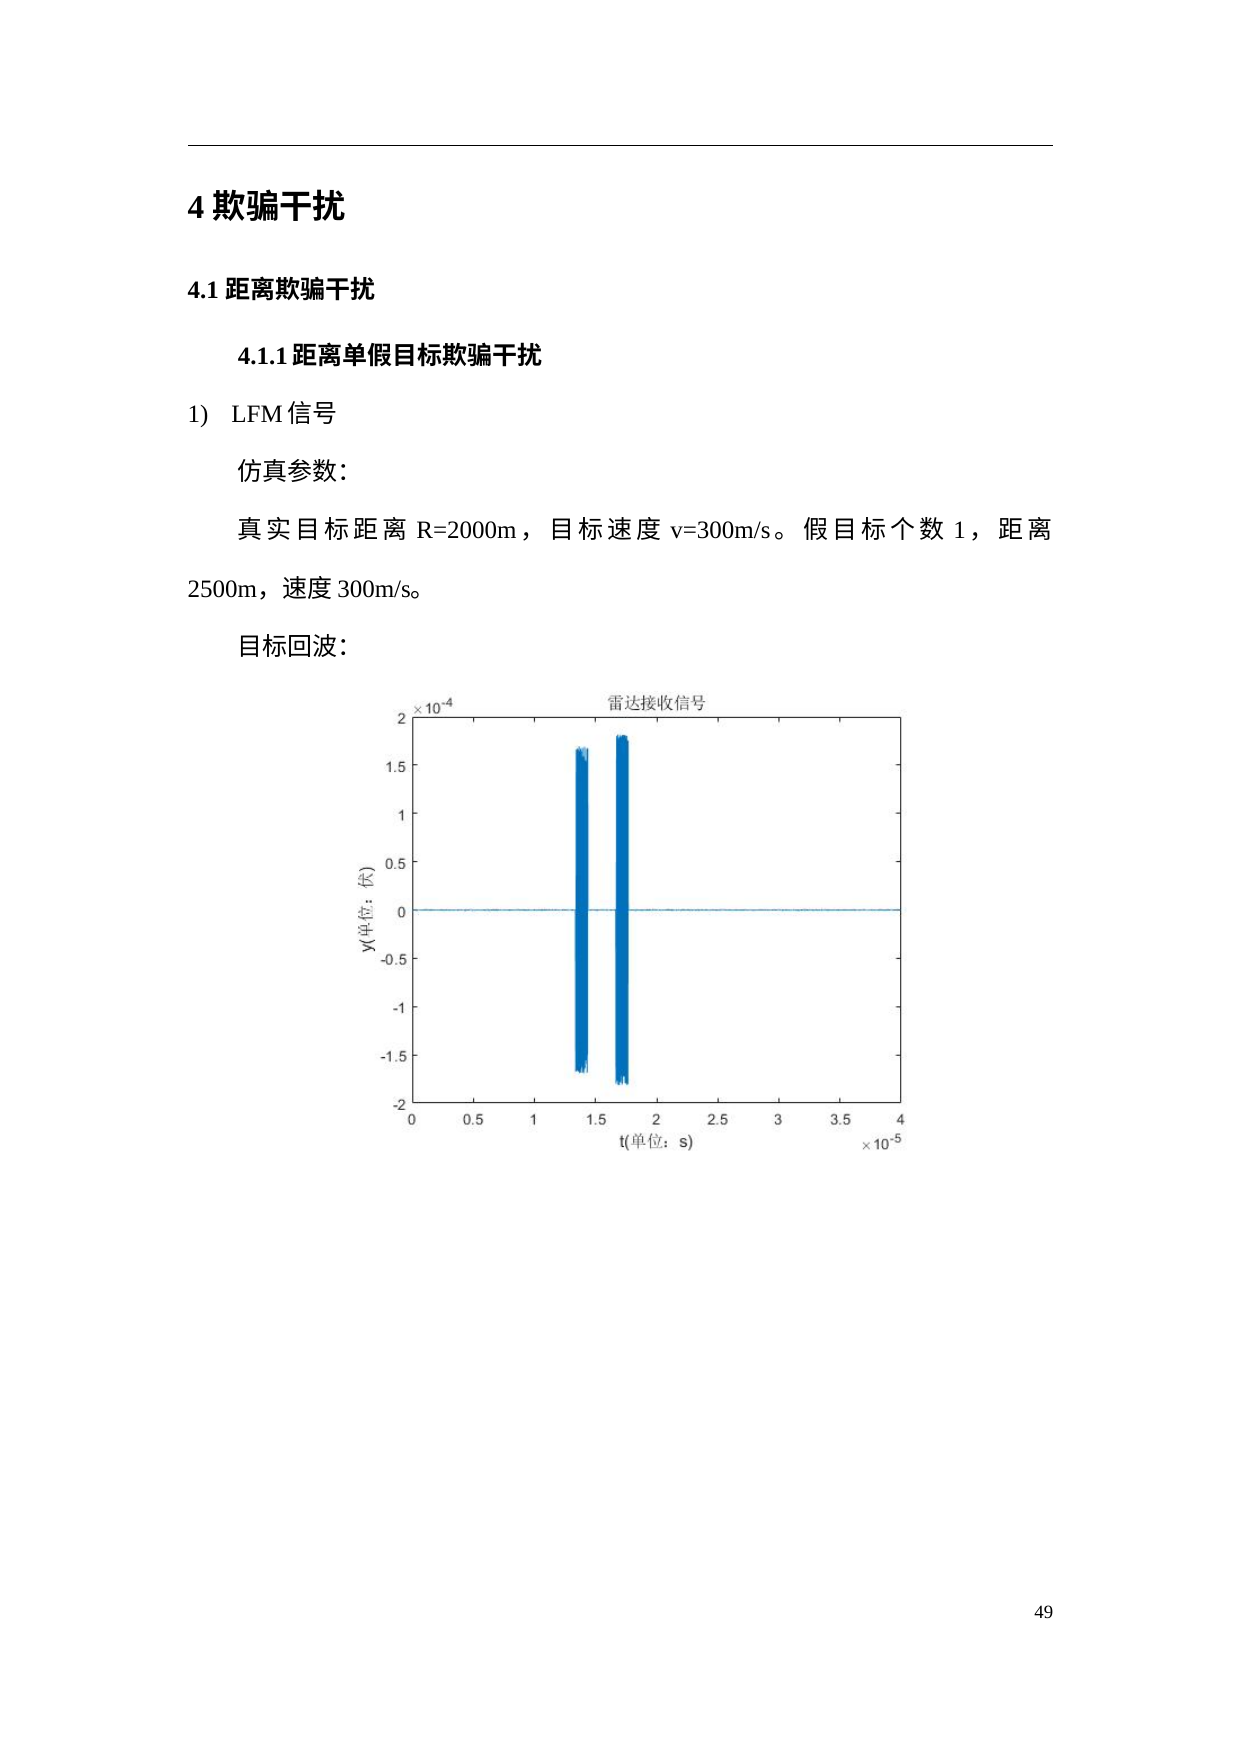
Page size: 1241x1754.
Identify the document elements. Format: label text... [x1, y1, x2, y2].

picture [330, 682, 961, 1155]
subtitle 4 欺骗干扰 [187, 164, 1053, 244]
list LFM信号 [187, 392, 1053, 432]
text 仿真参数： [187, 450, 1053, 489]
subtitle 4.1 距离欺骗干扰 [187, 268, 1053, 308]
text 目标回波： [187, 625, 1053, 664]
text 真实目标距离R=2000m，目标速度v=300m/s。假目标个数1，距离2500m，速度300m/s。 [187, 507, 1053, 607]
subtitle 4.1.1距离单假目标欺骗干扰 [187, 334, 1053, 374]
